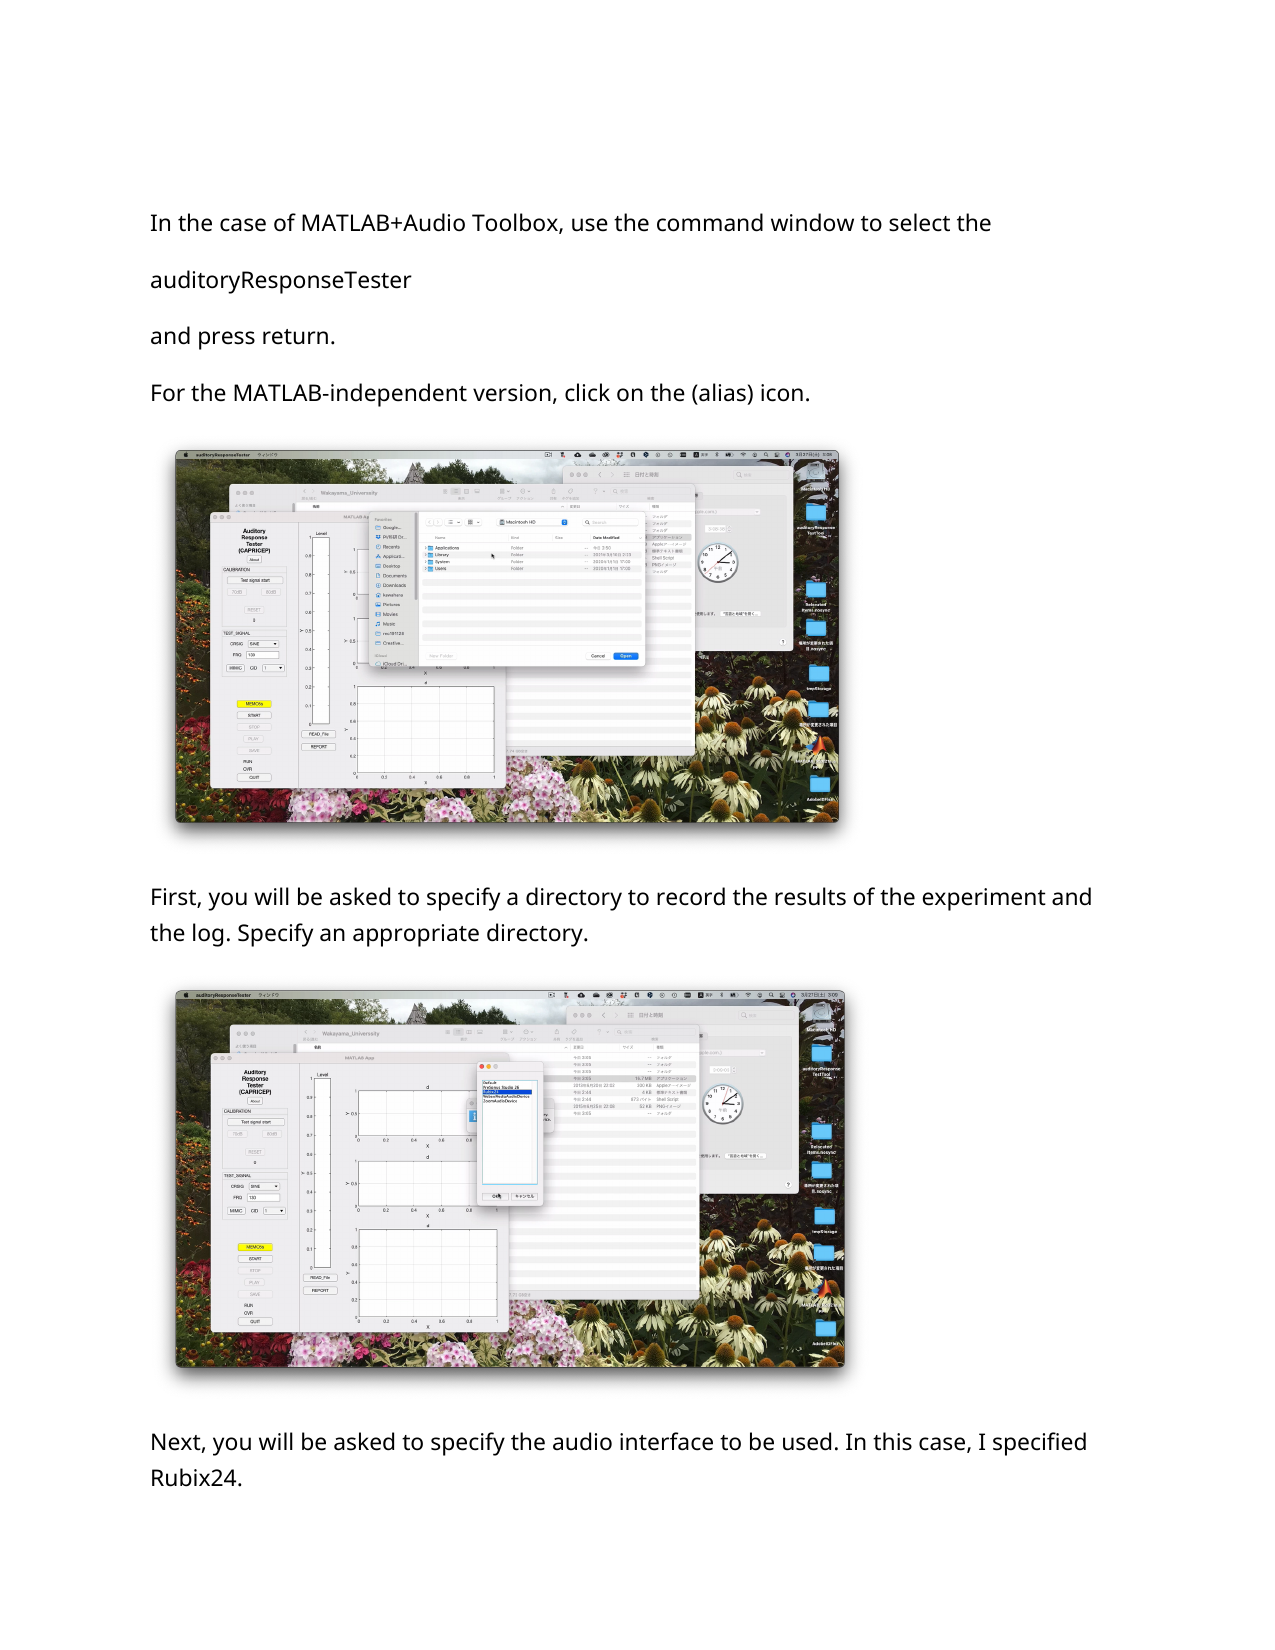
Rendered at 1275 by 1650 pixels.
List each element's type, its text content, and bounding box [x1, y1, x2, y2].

text For the MATLAB-independent version, click on the (alias) icon. [150, 377, 1125, 408]
text In the case of MATLAB+Audio Toolbox, use the command window to select the [150, 207, 1125, 238]
text First, you will be asked to specify a directory to record the results of the experiment and the log. Specify an appropriate directory. [150, 881, 1125, 948]
text auditoryResponseTester [150, 263, 1125, 295]
text Next, you will be asked to specify the audio interface to be used. In this case, I specified Rubix24. [150, 1426, 1125, 1493]
picture [150, 433, 864, 856]
picture [150, 973, 870, 1401]
text and press return. [150, 320, 1125, 352]
